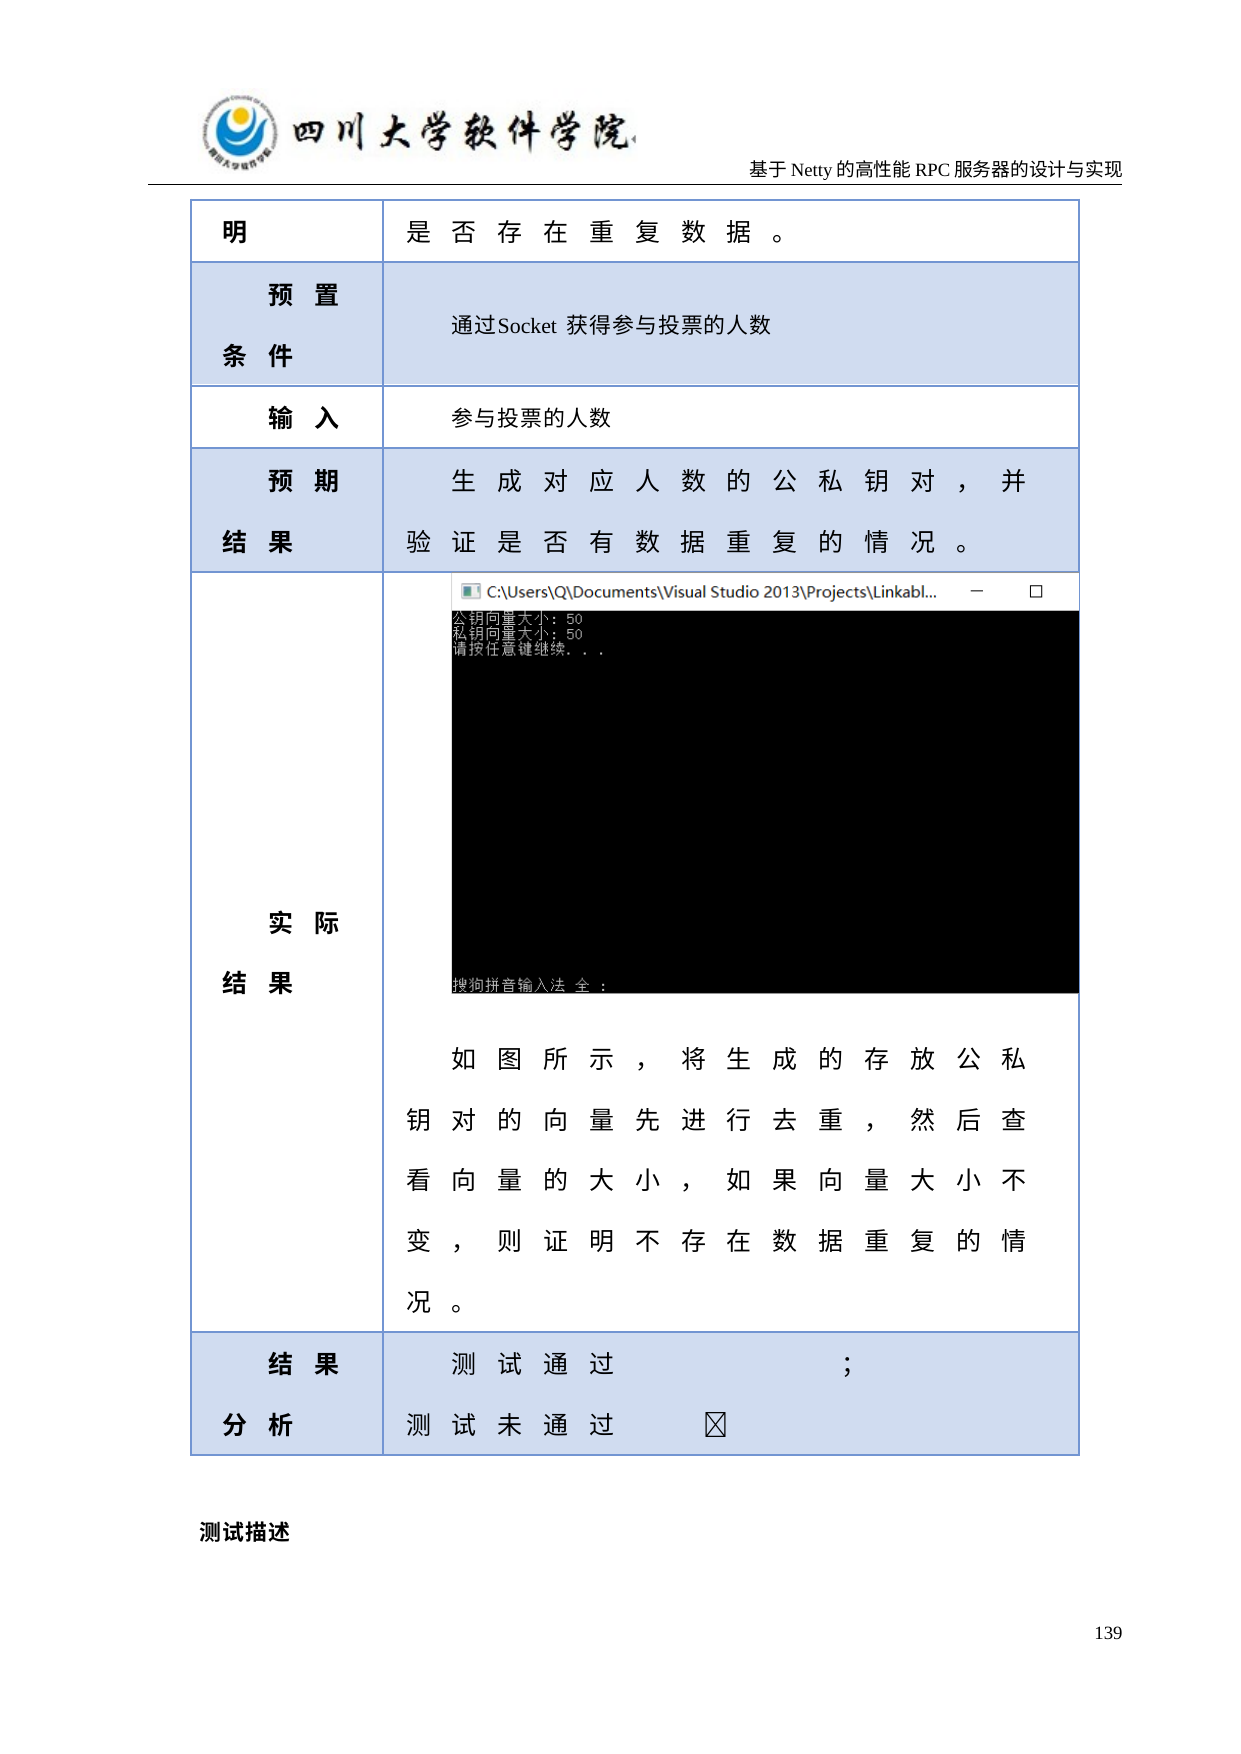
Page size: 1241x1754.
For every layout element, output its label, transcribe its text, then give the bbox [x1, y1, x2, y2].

table_cell 输入 [192, 387, 382, 447]
table_cell 如图所示，将生成的存放公私钥对的向量先进行去重，然后查看向量的大小，如果向量大小不变，则证明不存在数据重复的情况。 [384, 573, 1078, 1331]
table_cell 预期结果 [192, 449, 382, 571]
picture [451, 572, 1079, 994]
table_cell 预置条件 [192, 263, 382, 384]
table_cell 结果分析 [192, 1333, 382, 1454]
table_cell 生成对应人数的公私钥对，并验证是否有数据重复的情况。 [384, 449, 1078, 571]
text 测试描述 [154, 1501, 1116, 1561]
table_cell 测试用例说明 [192, 201, 382, 261]
table_cell 根据输入参与投票的人数产生相对的公私钥对，验证公私钥对中是否存在重复数据。 [384, 201, 1078, 261]
table_cell 参与投票的人数 [384, 387, 1078, 447]
table_cell 实际结果 [192, 573, 382, 1331]
table_cell 测试通过 ； 测试未通过 [384, 1333, 1078, 1454]
picture [197, 88, 639, 177]
table_cell 通过Socket获得参与投票的人数 [384, 263, 1078, 384]
